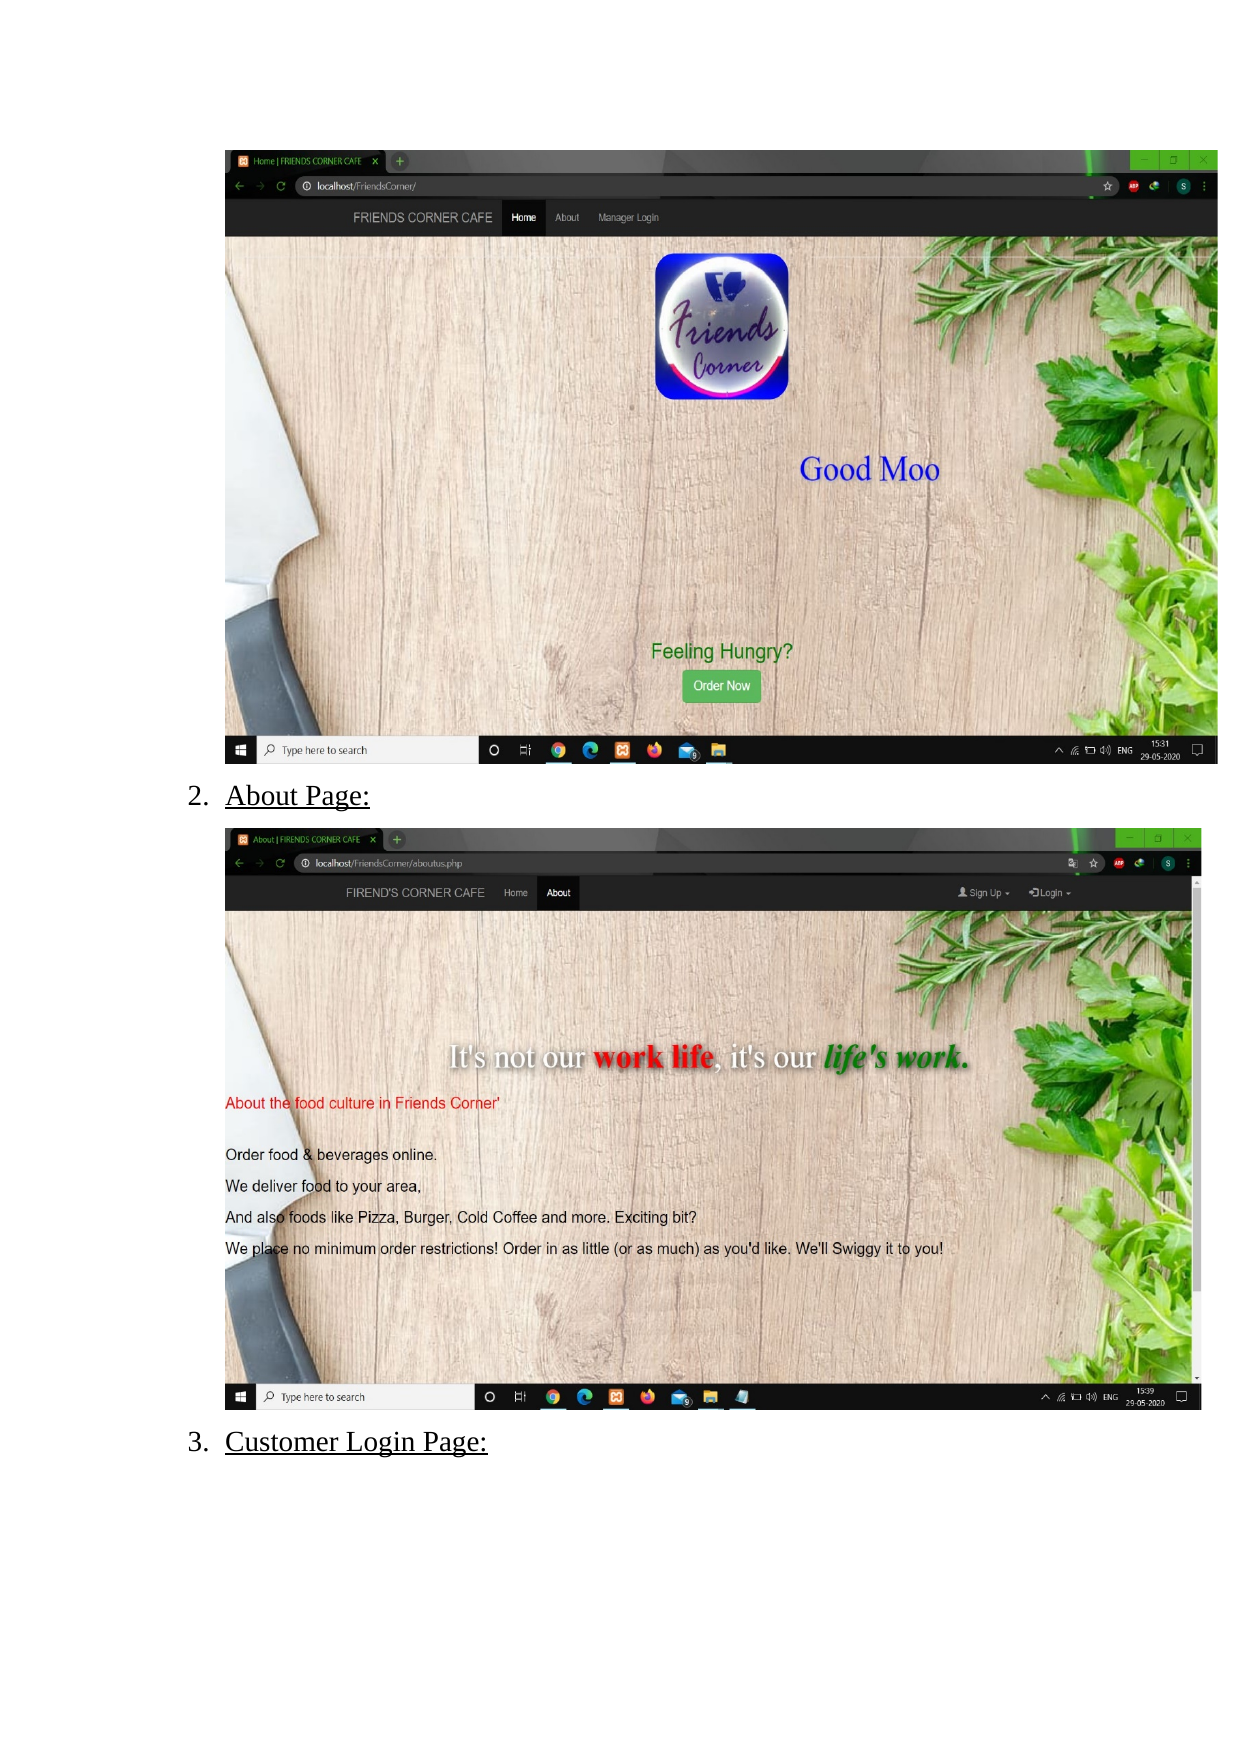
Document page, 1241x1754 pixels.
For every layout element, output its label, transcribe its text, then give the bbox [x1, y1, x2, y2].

list About Page: [187, 778, 1128, 812]
picture [225, 828, 1202, 1410]
list Customer Login Page: [187, 1424, 1128, 1458]
picture [225, 150, 1218, 764]
